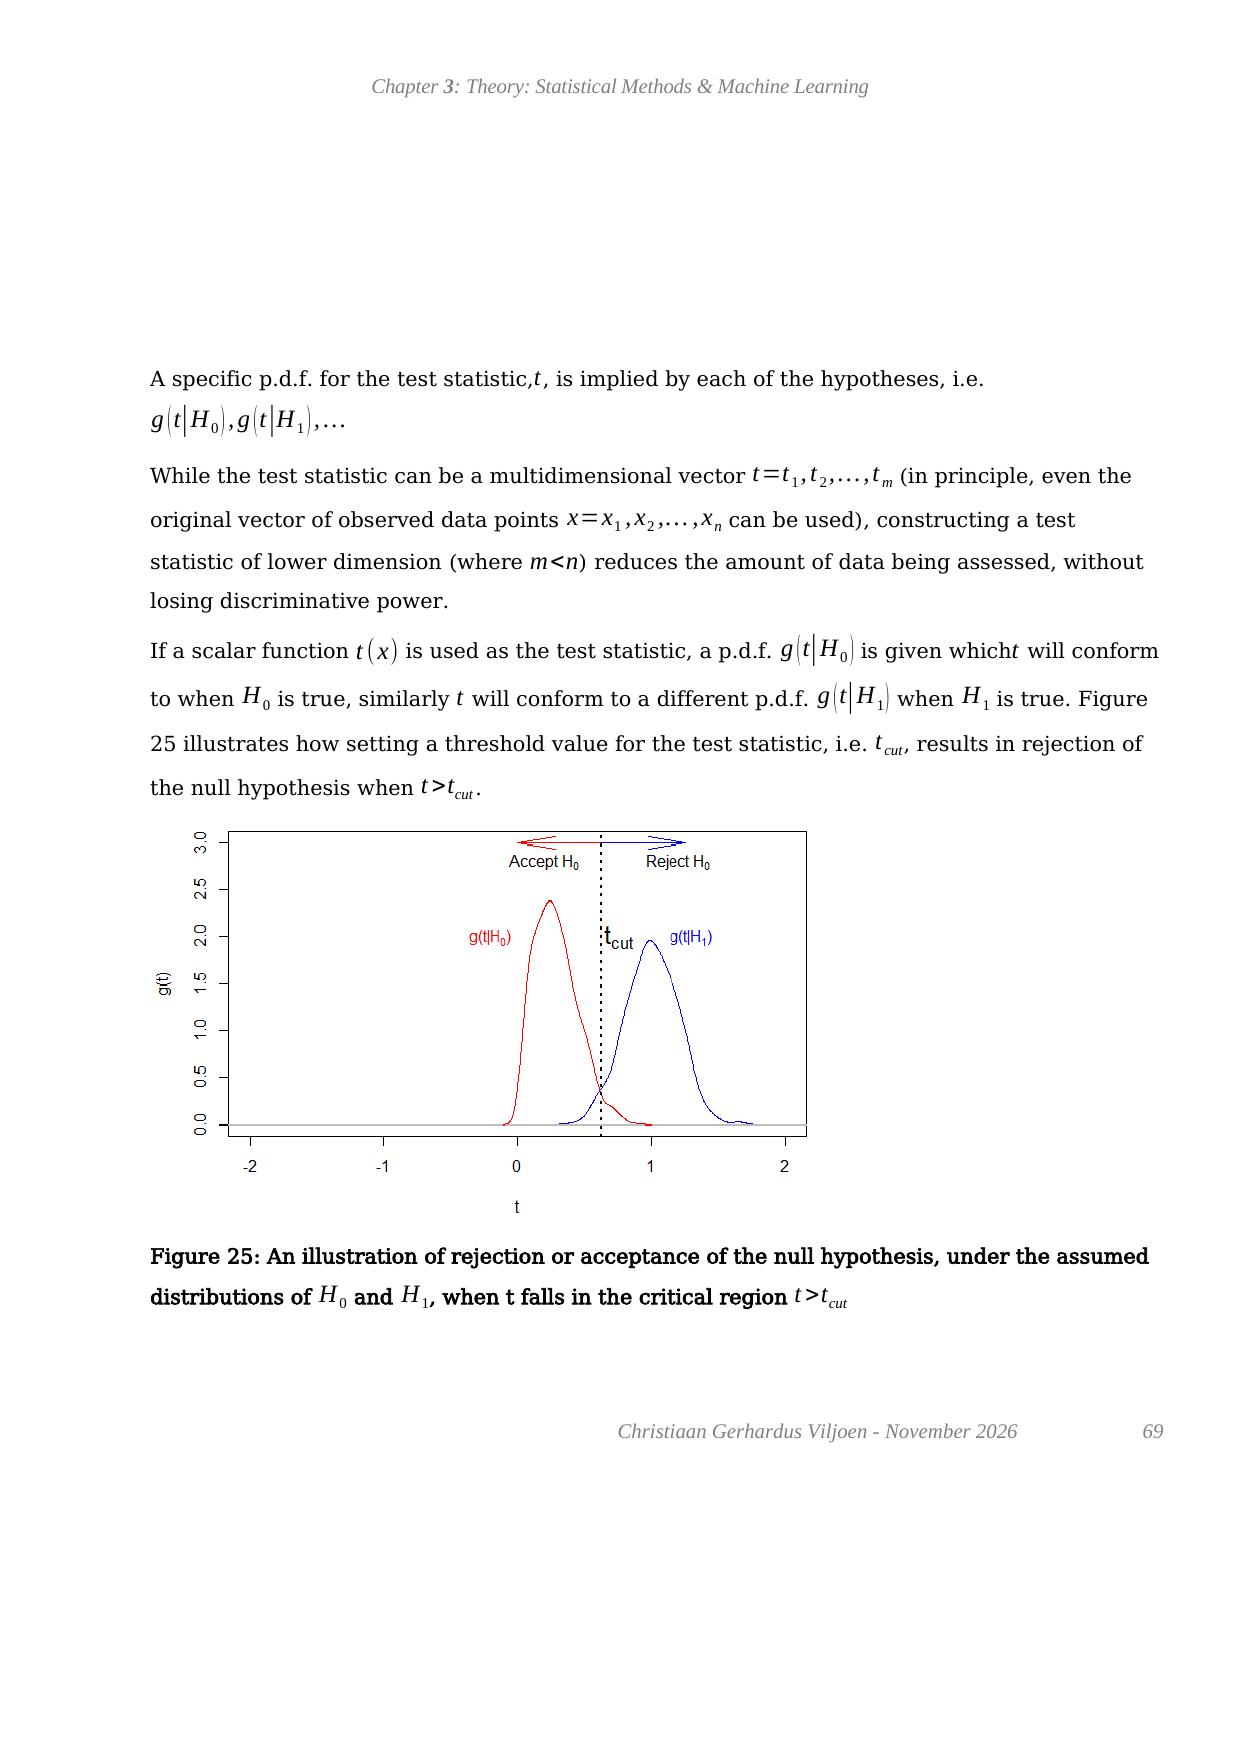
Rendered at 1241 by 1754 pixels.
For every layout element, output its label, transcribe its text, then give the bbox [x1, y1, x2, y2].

picture [150, 823, 846, 1223]
text If a scalar function is used as the test statistic, a p.d.f. is given which will conform to when is true, similarly will conform to a different p.d.f. when is true. Figure 20 illustrates how setting a threshold value for the test statistic, i.e. , results in rejection of the null hypothesis when . [150, 633, 1165, 803]
text Figure 25: An illustration of rejection or acceptance of the null hypothesis, under the assumed distributions of and , when t falls in the critical region [150, 1243, 1165, 1312]
text While the test statistic can be a multidimensional vector (in principle, even the original vector of observed data points can be used), constructing a test statistic of lower dimension (where ) reduces the amount of data being assessed, without losing discriminative power. [150, 460, 1165, 612]
text A specific p.d.f. for the test statistic,, is implied by each of the hypotheses, i.e. [150, 364, 1165, 439]
